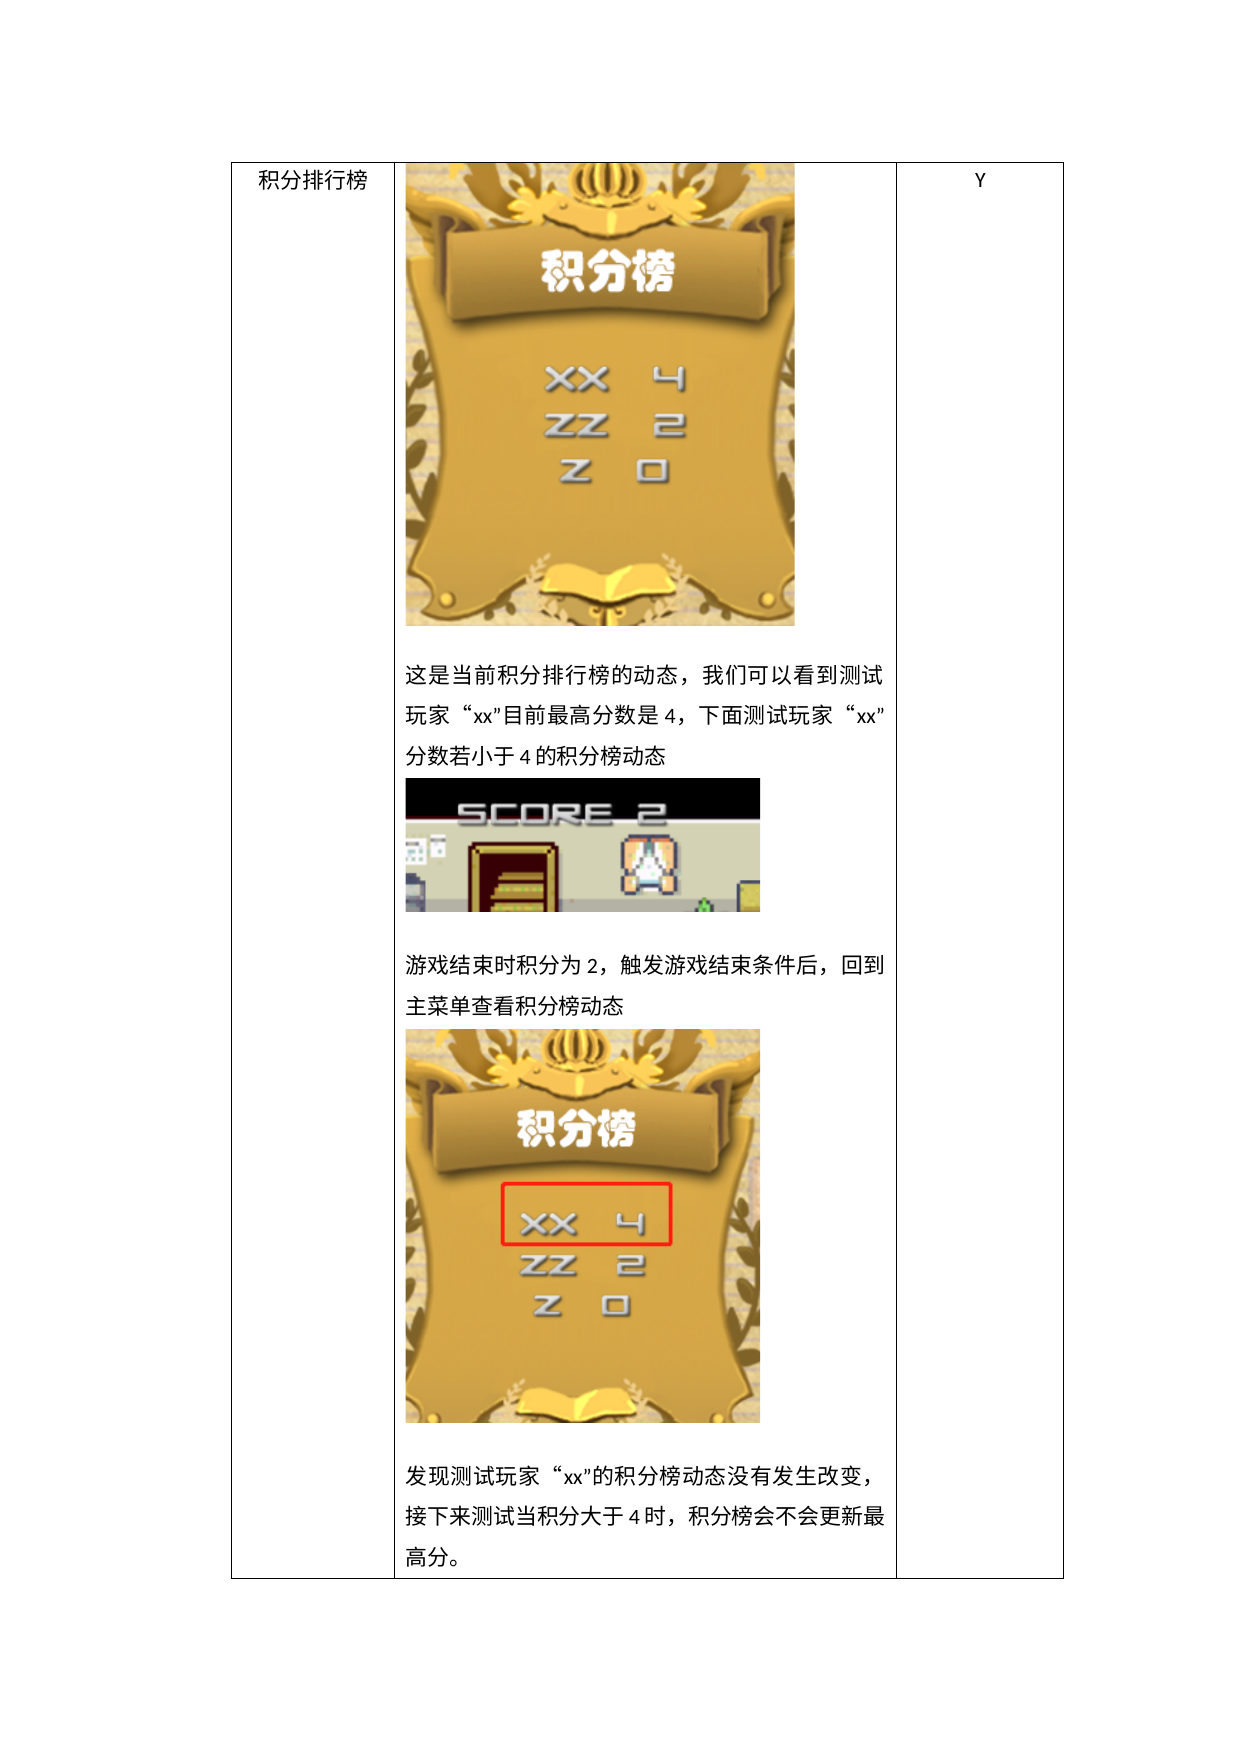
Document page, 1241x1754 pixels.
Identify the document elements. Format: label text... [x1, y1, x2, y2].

picture [405, 1029, 761, 1423]
picture [405, 778, 761, 912]
picture [405, 163, 795, 626]
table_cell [395, 163, 896, 1578]
table_cell 积分排行榜 [232, 163, 394, 1578]
table_cell Y [897, 163, 1063, 1578]
